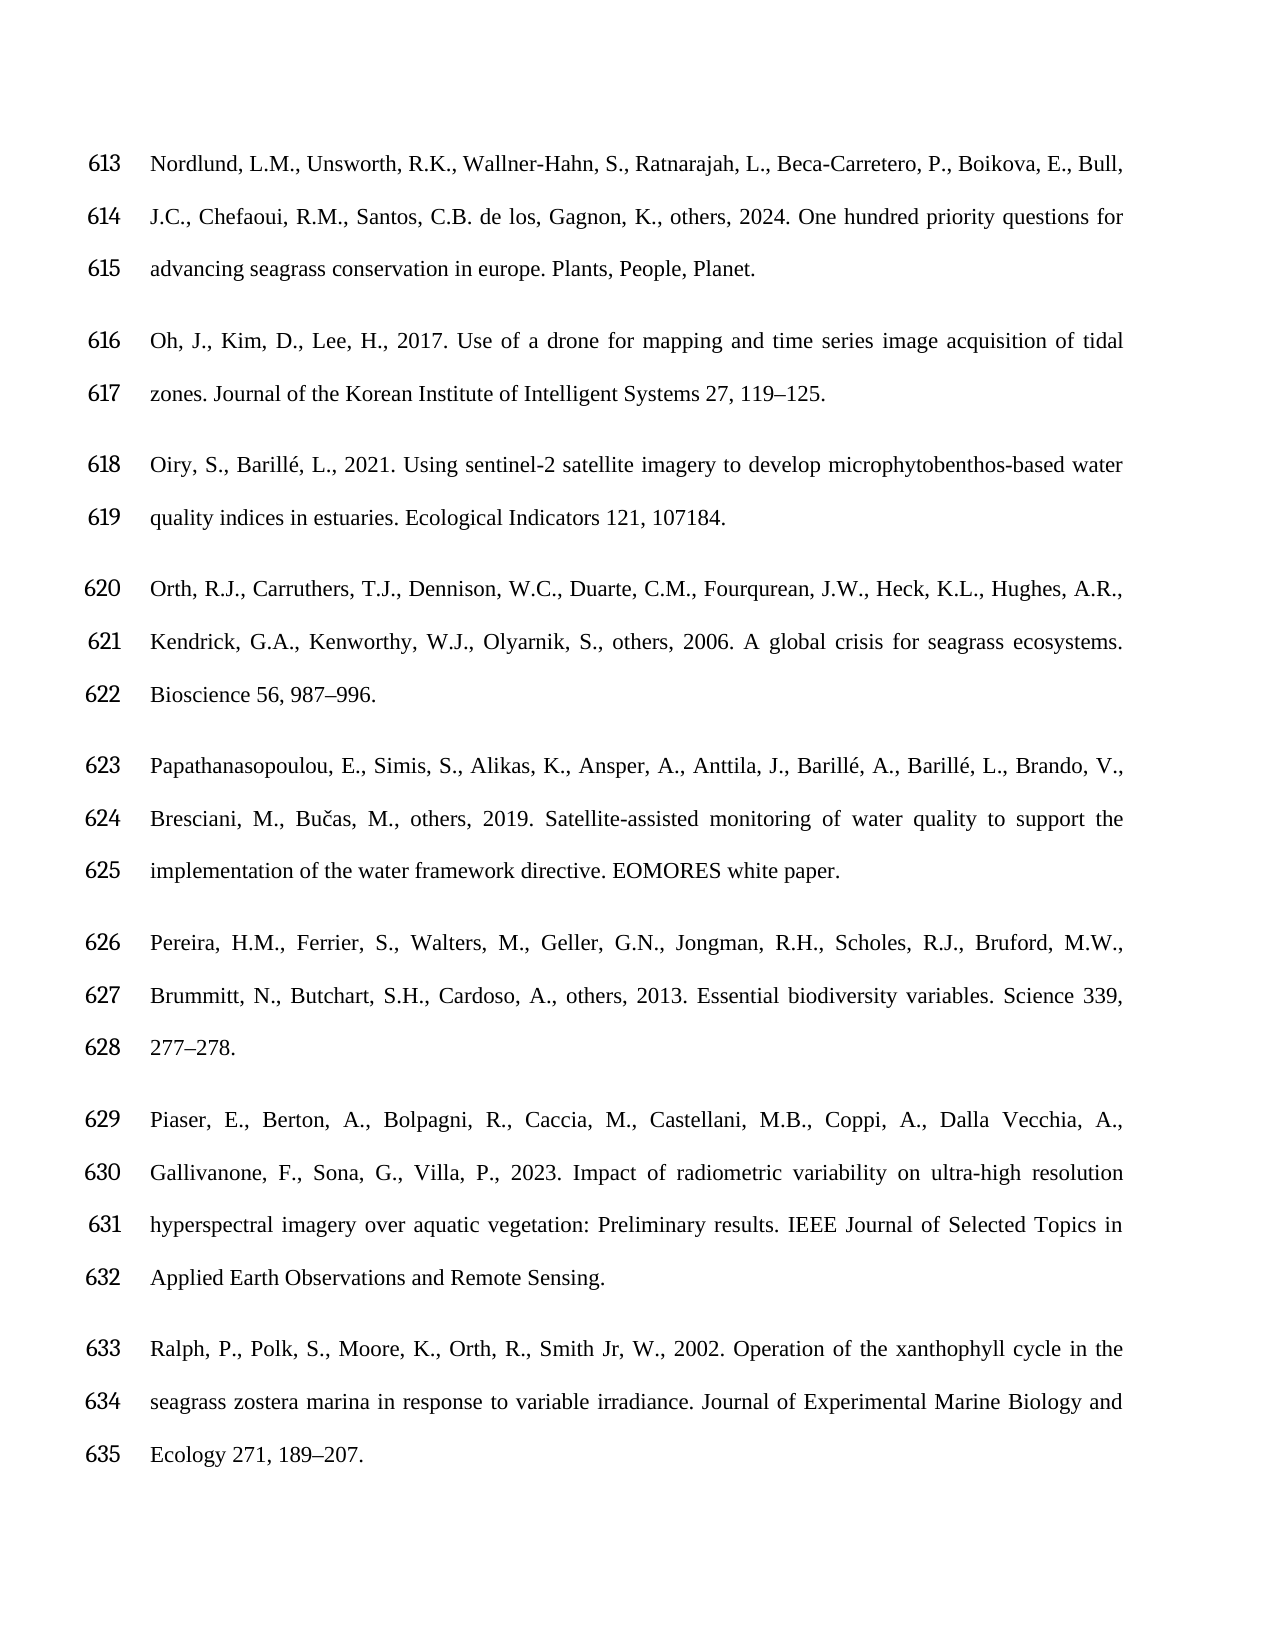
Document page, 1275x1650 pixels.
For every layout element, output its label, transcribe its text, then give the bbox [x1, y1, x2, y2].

text Nordlund, L.M., Unsworth, R.K., Wallner-Hahn, S., Ratnarajah, L., Beca-Carretero, P., Boikova, E., Bull, J.C., Chefaoui, R.M., Santos, C.B. de los, Gagnon, K., others, 2024. One hundred priority questions for advancing seagrass conservation in europe. Plants, People, Planet. [150, 150, 1125, 282]
text Papathanasopoulou, E., Simis, S., Alikas, K., Ansper, A., Anttila, J., Barillé, A., Barillé, L., Brando, V., Bresciani, M., Bučas, M., others, 2019. Satellite-assisted monitoring of water quality to support the implementation of the water framework directive. EOMORES white paper. [150, 752, 1125, 884]
text Oiry, S., Barillé, L., 2021. Using sentinel-2 satellite imagery to develop microphytobenthos-based water quality indices in estuaries. Ecological Indicators 121, 107184. [150, 451, 1125, 530]
text Orth, R.J., Carruthers, T.J., Dennison, W.C., Duarte, C.M., Fourqurean, J.W., Heck, K.L., Hughes, A.R., Kendrick, G.A., Kenworthy, W.J., Olyarnik, S., others, 2006. A global crisis for seagrass ecosystems. Bioscience 56, 987–996. [150, 575, 1125, 707]
text Oh, J., Kim, D., Lee, H., 2017. Use of a drone for mapping and time series image acquisition of tidal zones. Journal of the Korean Institute of Intelligent Systems 27, 119–125. [150, 327, 1125, 406]
text Piaser, E., Berton, A., Bolpagni, R., Caccia, M., Castellani, M.B., Coppi, A., Dalla Vecchia, A., Gallivanone, F., Sona, G., Villa, P., 2023. Impact of radiometric variability on ultra-high resolution hyperspectral imagery over aquatic vegetation: Preliminary results. IEEE Journal of Selected Topics in Applied Earth Observations and Remote Sensing. [150, 1106, 1125, 1290]
text Ralph, P., Polk, S., Moore, K., Orth, R., Smith Jr, W., 2002. Operation of the xanthophyll cycle in the seagrass zostera marina in response to variable irradiance. Journal of Experimental Marine Biology and Ecology 271, 189–207. [150, 1335, 1125, 1467]
text Pereira, H.M., Ferrier, S., Walters, M., Geller, G.N., Jongman, R.H., Scholes, R.J., Bruford, M.W., Brummitt, N., Butchart, S.H., Cardoso, A., others, 2013. Essential biodiversity variables. Science 339, 277–278. [150, 929, 1125, 1061]
